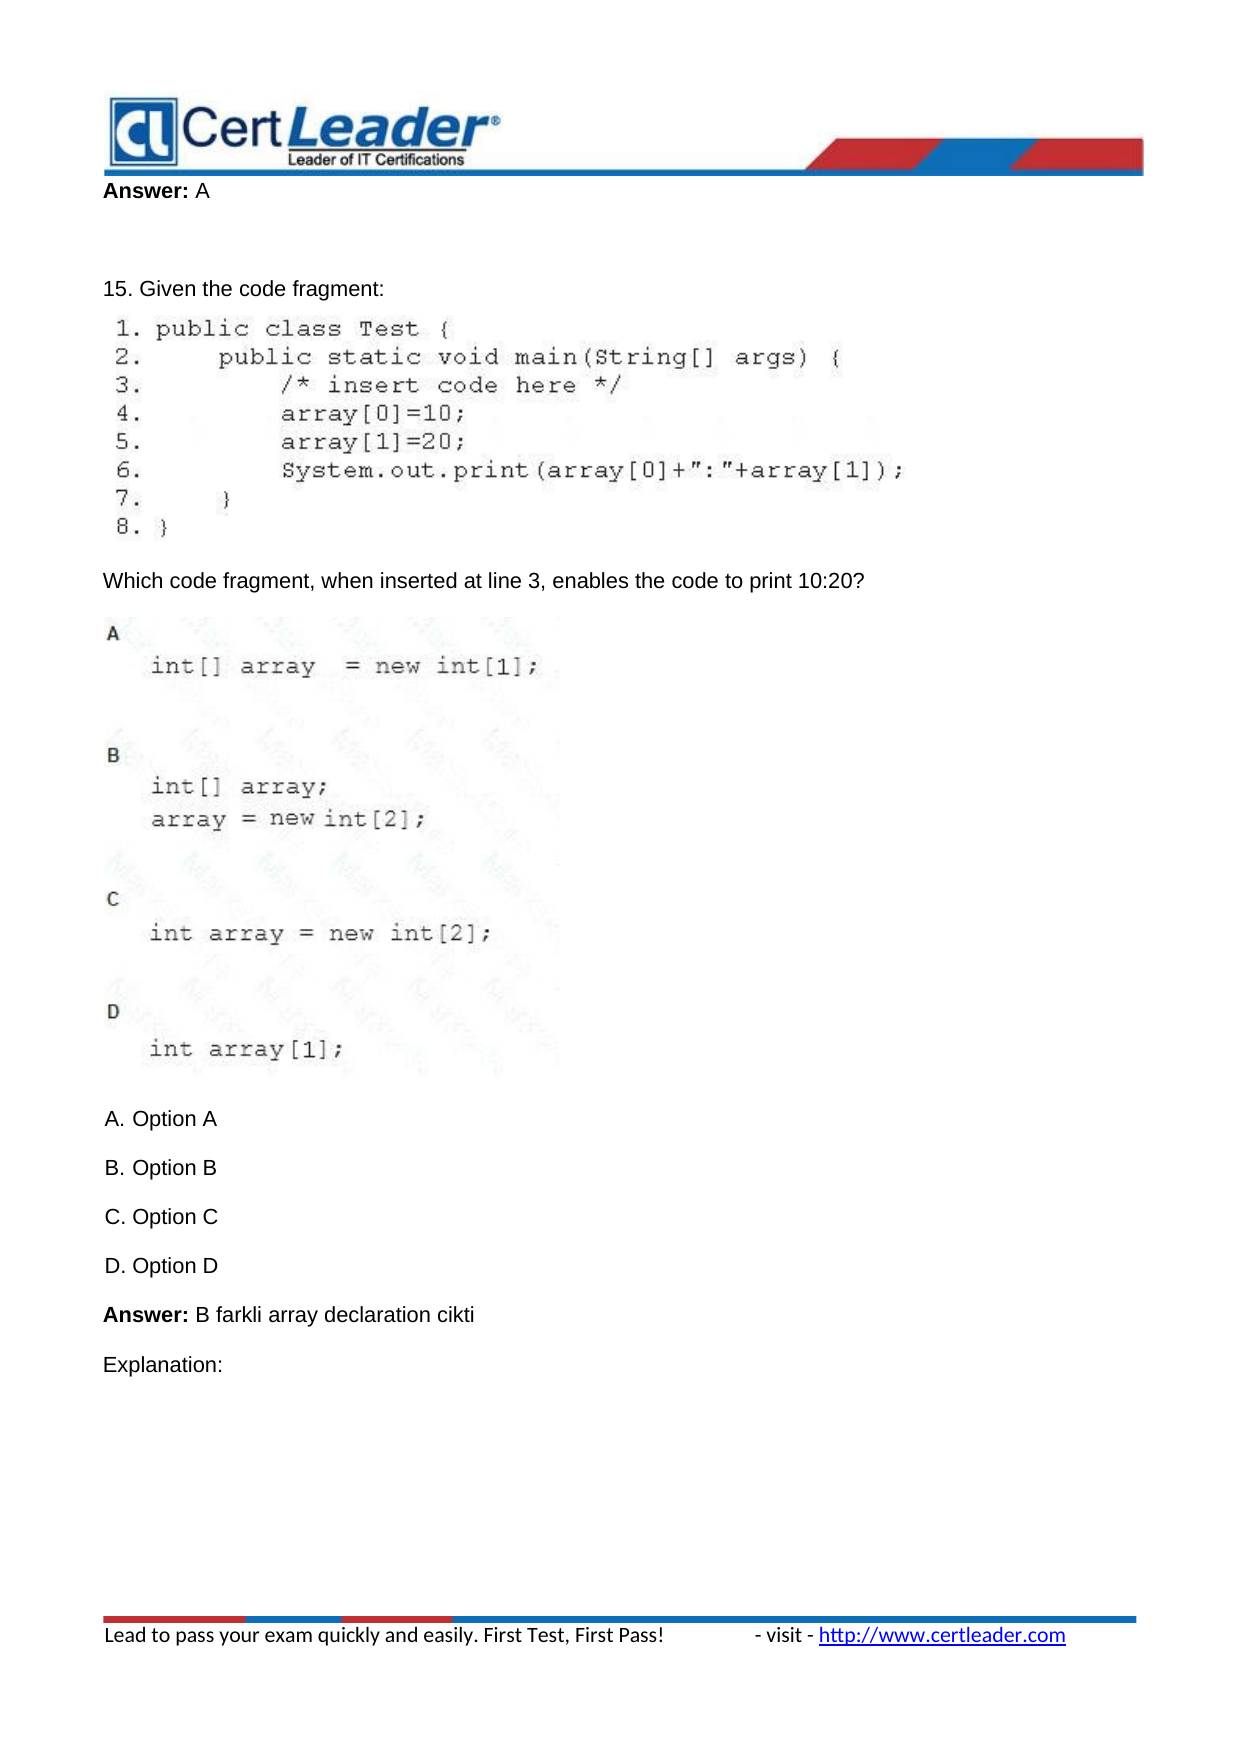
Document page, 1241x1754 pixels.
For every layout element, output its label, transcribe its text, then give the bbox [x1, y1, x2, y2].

text Which code fragment, when inserted at line 3, enables the code to print 10:20? [103, 568, 1136, 594]
list Option A [104, 1106, 1136, 1131]
picture [104, 303, 907, 545]
subtitle Answer: B farkli array declaration cikti [103, 1302, 1136, 1328]
picture [104, 90, 1144, 176]
subtitle Answer: A [103, 178, 1136, 203]
text 15. Given the code fragment: [103, 276, 1136, 302]
list Option B [104, 1155, 1136, 1180]
text Explanation: [103, 1352, 1136, 1377]
picture [104, 617, 561, 1078]
list Option C [104, 1204, 1136, 1229]
list Option D [104, 1253, 1136, 1278]
picture [103, 1616, 1137, 1623]
